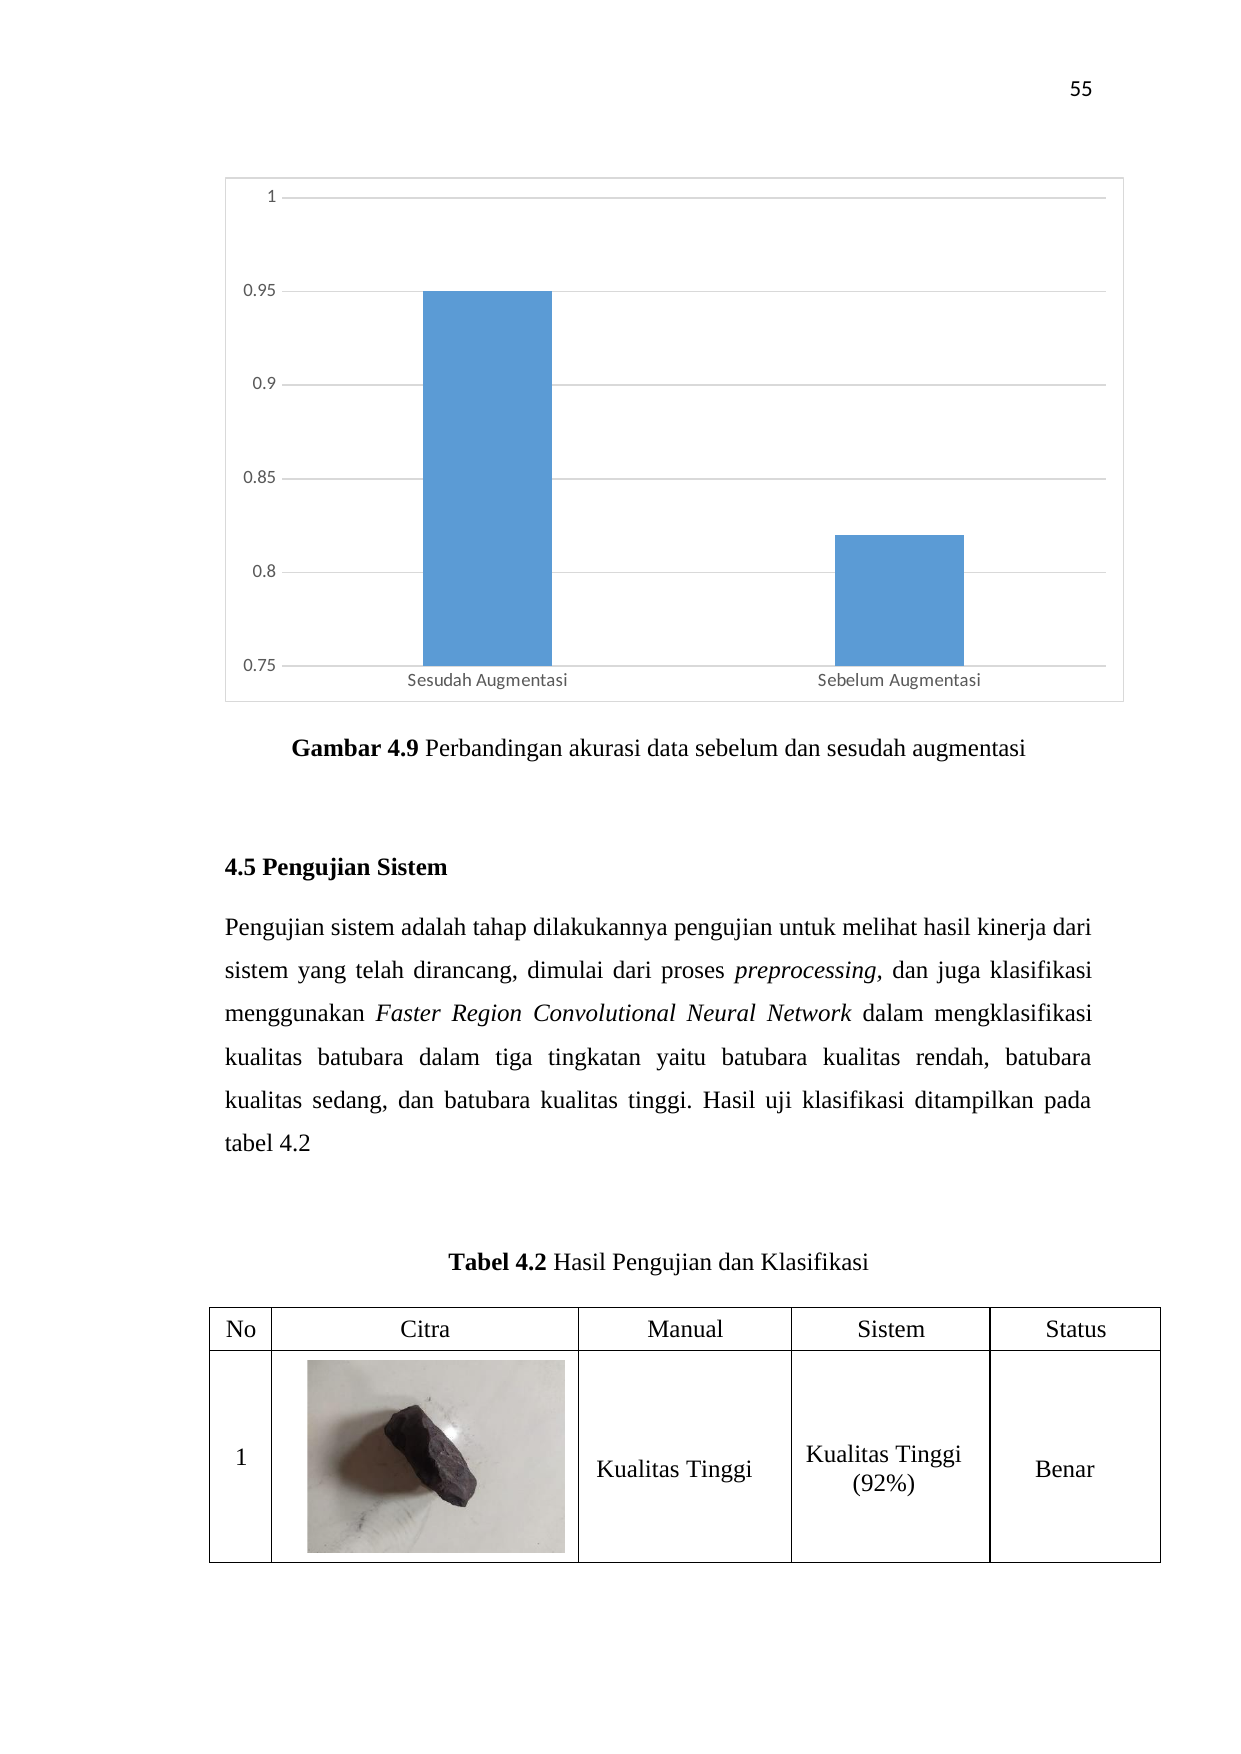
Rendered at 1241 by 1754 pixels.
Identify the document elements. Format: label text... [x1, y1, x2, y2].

text Pengujian sistem adalah tahap dilakukannya pengujian untuk melihat hasil kinerja dari sistem yang telah dirancang, dimulai dari proses preprocessing, dan juga klasifikasi menggunakan Faster Region Convolutional Neural Network dalam mengklasifikasi kualitas batubara dalam tiga tingkatan yaitu batubara kualitas rendah, batubara kualitas sedang, dan batubara kualitas tinggi. Hasil uji klasifikasi ditampilkan pada tabel 4.2 [224, 912, 1092, 1157]
text Gambar 4.9 Perbandingan akurasi data sebelum dan sesudah augmentasi [224, 733, 1092, 762]
table_header Citra [272, 1308, 578, 1350]
table_cell [272, 1351, 578, 1562]
table_cell Benar [991, 1351, 1160, 1562]
text 4.5 Pengujian Sistem [224, 852, 1092, 881]
table_header Manual [579, 1308, 791, 1350]
table_header No [210, 1308, 271, 1350]
text Tabel 4.2 Hasil Pengujian dan Klasifikasi [224, 1247, 1092, 1276]
table_header Sistem [792, 1308, 989, 1350]
table_header Status [991, 1308, 1160, 1350]
table_cell 1 [210, 1351, 271, 1562]
picture [307, 1360, 565, 1553]
table_cell Kualitas Tinggi (92%) [792, 1351, 989, 1562]
table_cell Kualitas Tinggi [579, 1351, 791, 1562]
